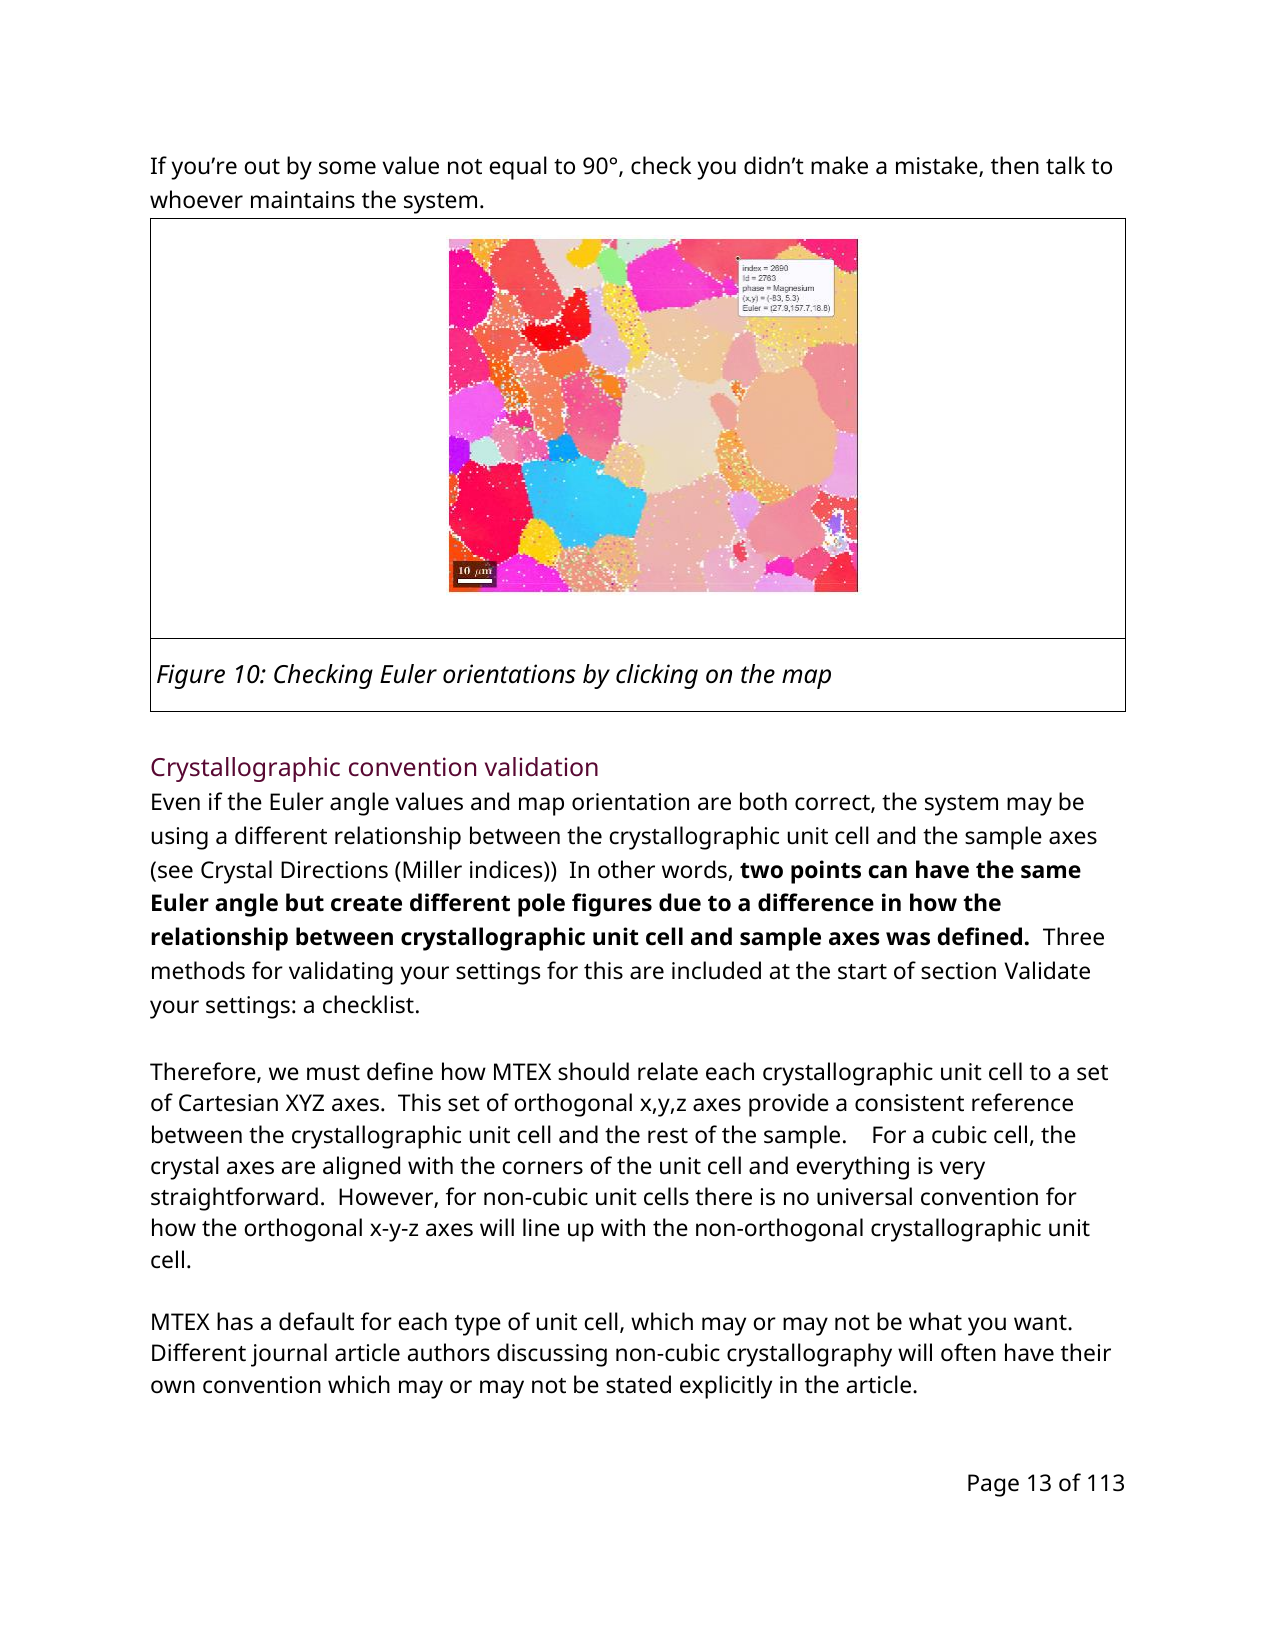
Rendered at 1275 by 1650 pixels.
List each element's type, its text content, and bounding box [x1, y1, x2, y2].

text If you’re out by some value not equal to 90°, check you didn’t make a mistake, then talk to whoever maintains the system. [150, 150, 1125, 215]
text MTEX has a default for each type of unit cell, which may or may not be what you want. Different journal article authors discussing non-cubic crystallography will often have their own convention which may or may not be stated explicitly in the article. [150, 1306, 1125, 1400]
subtitle Crystallographic convention validation [150, 749, 1125, 783]
picture [446, 235, 863, 596]
table_cell Figure 10: Checking Euler orientations by clicking on the map [151, 639, 1125, 711]
text Therefore, we must define how MTEX should relate each crystallographic unit cell to a set of Cartesian XYZ axes. This set of orthogonal x,y,z axes provide a consistent reference between the crystallographic unit cell and the rest of the sample. For a cubic cell, the crystal axes are aligned with the corners of the unit cell and everything is very straightforward. However, for non-cubic unit cells there is no universal convention for how the orthogonal x-y-z axes will line up with the non-orthogonal crystallographic unit cell. [150, 1056, 1125, 1275]
text Even if the Euler angle values and map orientation are both correct, the system may be using a different relationship between the crystallographic unit cell and the sample axes (see Crystal Directions (Miller indices)) In other words, two points can have the same Euler angle but create different pole figures due to a difference in how the relationship between crystallographic unit cell and sample axes was defined. Three methods for validating your settings for this are included at the start of section Validate your settings: a checklist. [150, 786, 1125, 1020]
table_header [151, 219, 1125, 638]
